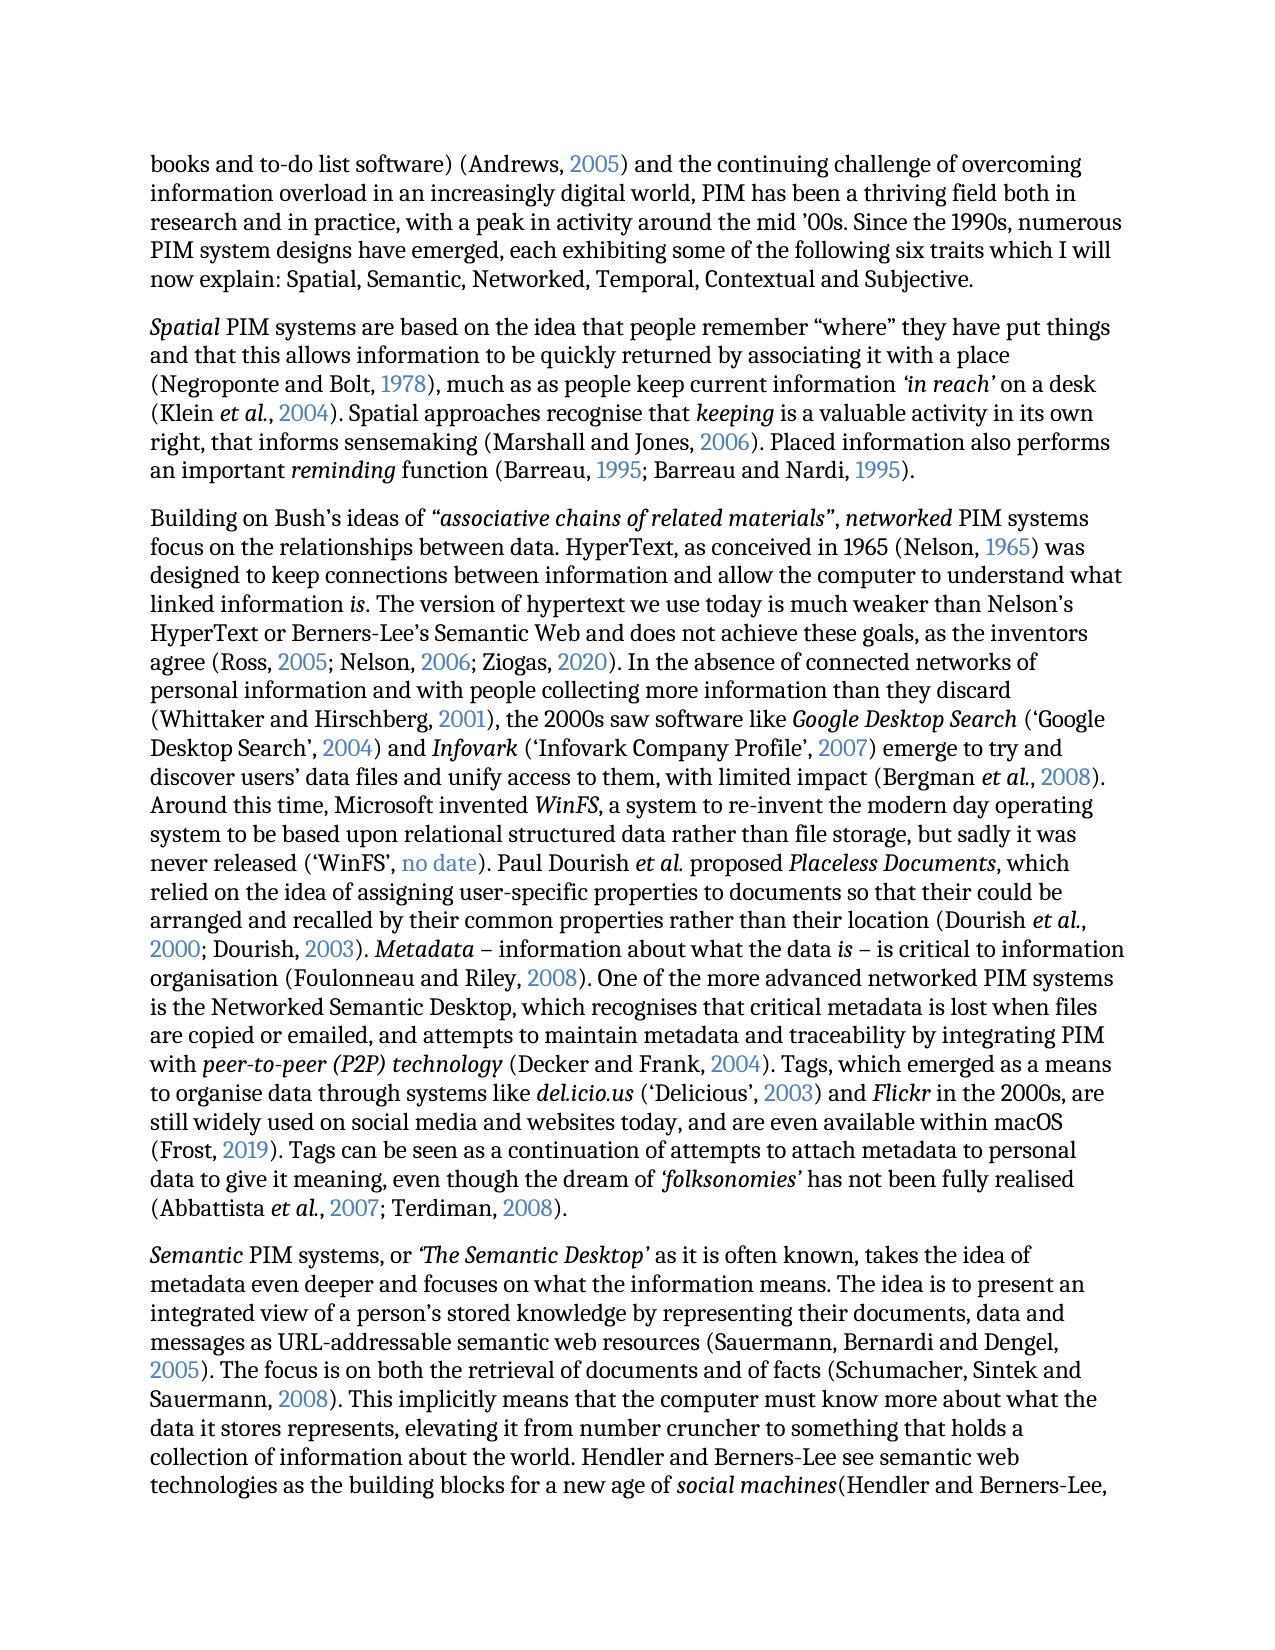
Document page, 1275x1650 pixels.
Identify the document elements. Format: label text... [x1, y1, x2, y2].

text Spatial PIM systems are based on the idea that people remember “where” they have put things and that this allows information to be quickly returned by associating it with a place (Negroponte and Bolt, 1978), much as as people keep current information ‘in reach’ on a desk (Klein et al., 2004). Spatial approaches recognise that keeping is a valuable activity in its own right, that informs sensemaking (Marshall and Jones, 2006). Placed information also performs an important reminding function (Barreau, 1995; Barreau and Nardi, 1995). [150, 312, 1125, 485]
text Building on Bush’s ideas of “associative chains of related materials”, networked PIM systems focus on the relationships between data. HyperText, as conceived in 1965 (Nelson, 1965) was designed to keep connections between information and allow the computer to understand what linked information is. The version of hypertext we use today is much weaker than Nelson’s HyperText or Berners-Lee’s Semantic Web and does not achieve these goals, as the inventors agree (Ross, 2005; Nelson, 2006; Ziogas, 2020). In the absence of connected networks of personal information and with people collecting more information than they discard (Whittaker and Hirschberg, 2001), the 2000s saw software like Google Desktop Search (‘Google Desktop Search’, 2004) and Infovark (‘Infovark Company Profile’, 2007) emerge to try and discover users’ data files and unify access to them, with limited impact (Bergman et al., 2008). Around this time, Microsoft invented WinFS, a system to re-invent the modern day operating system to be based upon relational structured data rather than file storage, but sadly it was never released (‘WinFS’, no date). Paul Dourish et al. proposed Placeless Documents, which relied on the idea of assigning user-specific properties to documents so that their could be arranged and recalled by their common properties rather than their location (Dourish et al., 2000; Dourish, 2003). Metadata – information about what the data is – is critical to information organisation (Foulonneau and Riley, 2008). One of the more advanced networked PIM systems is the Networked Semantic Desktop, which recognises that critical metadata is lost when files are copied or emailed, and attempts to maintain metadata and traceability by integrating PIM with peer-to-peer (P2P) technology (Decker and Frank, 2004). Tags, which emerged as a means to organise data through systems like del.icio.us (‘Delicious’, 2003) and Flickr in the 2000s, are still widely used on social media and websites today, and are even available within macOS (Frost, 2019). Tags can be seen as a continuation of attempts to attach metadata to personal data to give it meaning, even though the dream of ‘folksonomies’ has not been fully realised (Abbattista et al., 2007; Terdiman, 2008). [150, 504, 1125, 1222]
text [150, 150, 1125, 294]
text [150, 1241, 1125, 1500]
